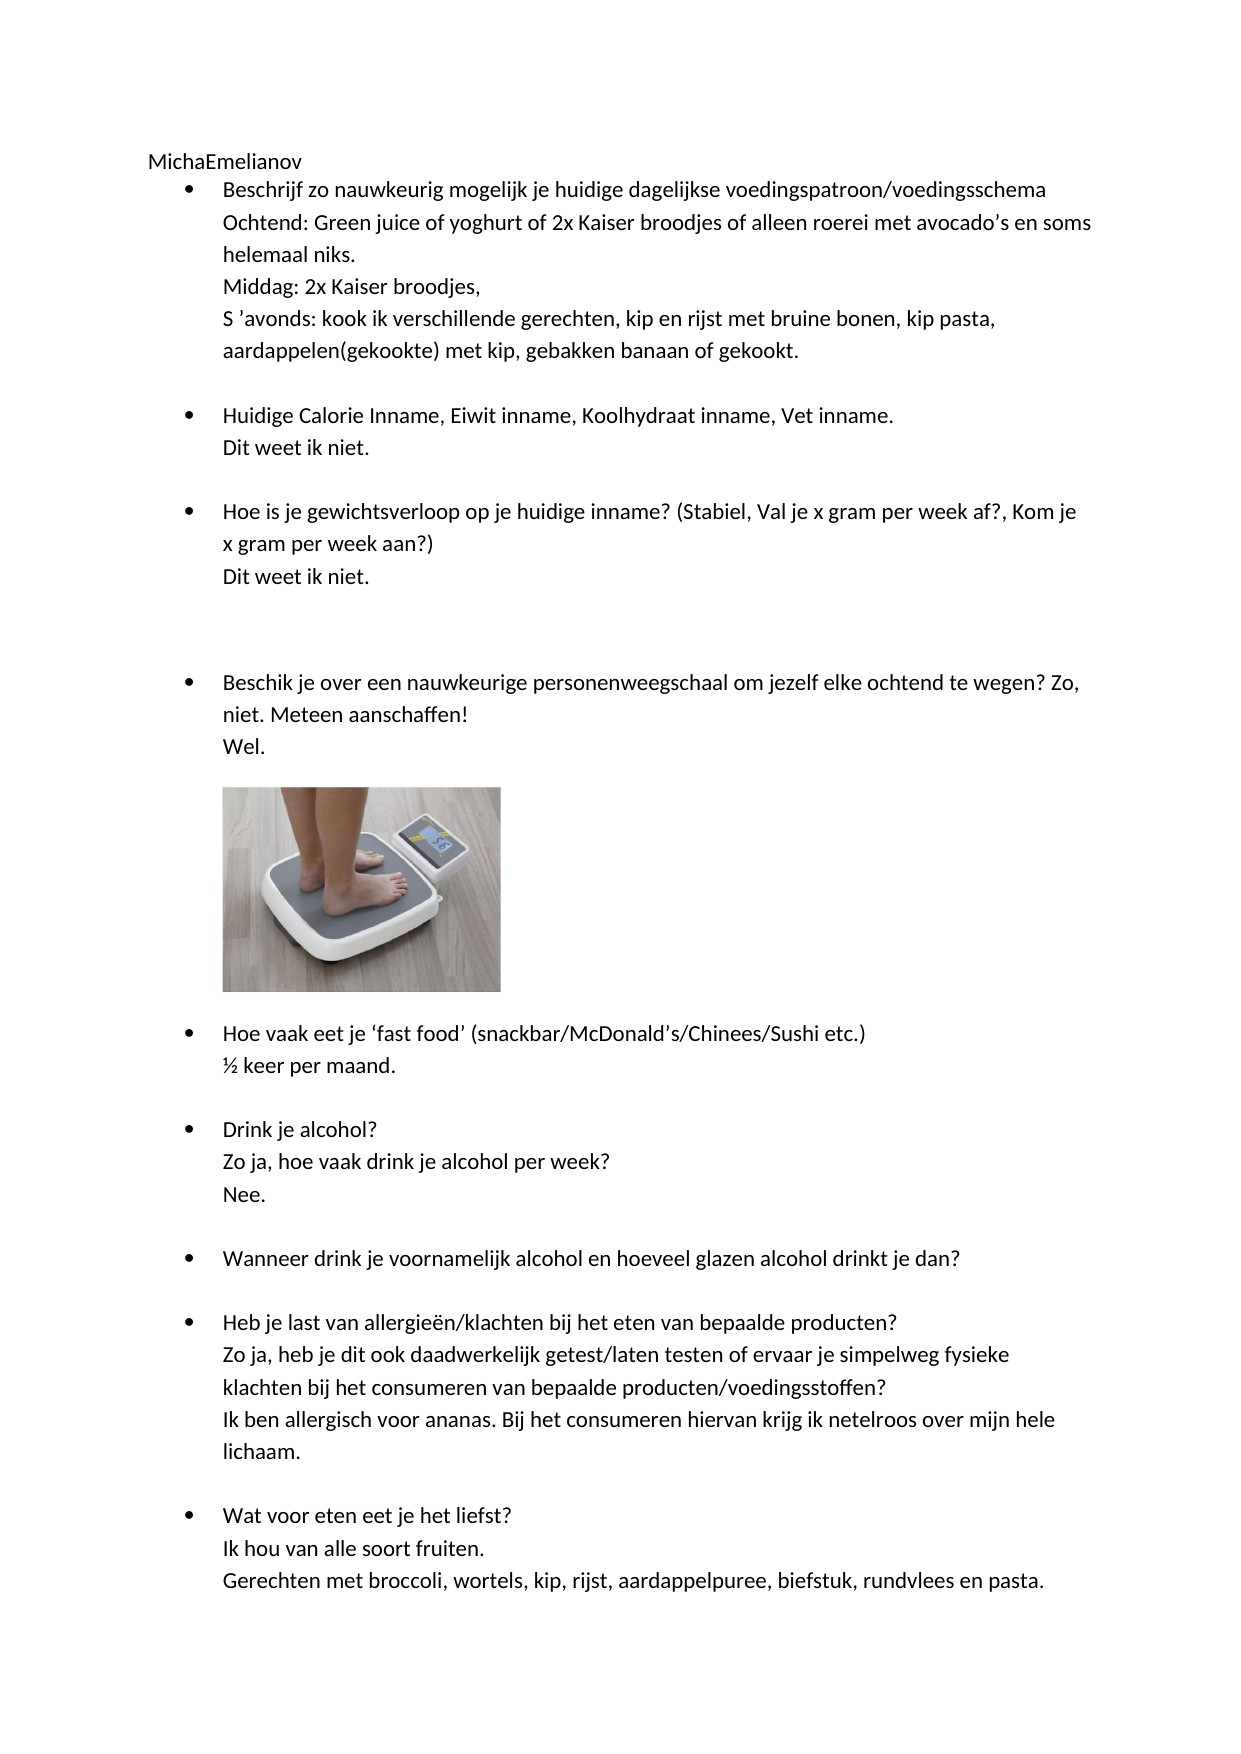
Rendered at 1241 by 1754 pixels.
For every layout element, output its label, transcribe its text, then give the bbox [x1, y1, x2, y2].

list Wat voor eten eet je het liefst? [185, 1502, 1093, 1529]
text Gerechten met broccoli, wortels, kip, rijst, aardappelpuree, biefstuk, rundvlees en pasta. [223, 1566, 1093, 1594]
text Ik ben allergisch voor ananas. Bij het consumeren hiervan krijg ik netelroos over mijn hele lichaam. [223, 1405, 1093, 1465]
text Middag: 2x Kaiser broodjes, [223, 272, 1093, 300]
text S ’avonds: kook ik verschillende gerechten, kip en rijst met bruine bonen, kip pasta, aardappelen(gekookte) met kip, gebakken banaan of gekookt. [223, 304, 1093, 364]
list Hoe is je gewichtsverloop op je huidige inname? (Stabiel, Val je x gram per week af?, Kom je x gram per week aan?) [185, 497, 1093, 558]
text Dit weet ik niet. [223, 433, 1093, 461]
list Drink je alcohol? Zo ja, hoe vaak drink je alcohol per week? [185, 1115, 1093, 1176]
text Dit weet ik niet. [223, 562, 1093, 590]
text Ik hou van alle soort fruiten. [223, 1534, 1093, 1562]
text Zo ja, heb je dit ook daadwerkelijk getest/laten testen of ervaar je simpelweg fysieke klachten bij het consumeren van bepaalde producten/voedingsstoffen? [223, 1341, 1093, 1401]
list Heb je last van allergieën/klachten bij het eten van bepaalde producten? [185, 1308, 1093, 1336]
list Beschrijf zo nauwkeurig mogelijk je huidige dagelijkse voedingspatroon/voedingsschema [185, 176, 1093, 203]
list Beschik je over een nauwkeurige personenweegschaal om jezelf elke ochtend te wegen? Zo, niet. Meteen aanschaffen! [185, 668, 1093, 728]
text Wel. [223, 732, 1093, 760]
text ½ keer per maand. [223, 1051, 1093, 1079]
list Wanneer drink je voornamelijk alcohol en hoeveel glazen alcohol drinkt je dan? [185, 1244, 1093, 1304]
list Huidige Calorie Inname, Eiwit inname, Koolhydraat inname, Vet inname. [185, 401, 1093, 429]
list Hoe vaak eet je ‘fast food’ (snackbar/McDonald’s/Chinees/Sushi etc.) [185, 1019, 1093, 1047]
text Nee. [223, 1180, 1093, 1208]
picture [222, 785, 501, 994]
text Ochtend: Green juice of yoghurt of 2x Kaiser broodjes of alleen roerei met avocado’s en soms helemaal niks. [223, 208, 1093, 268]
